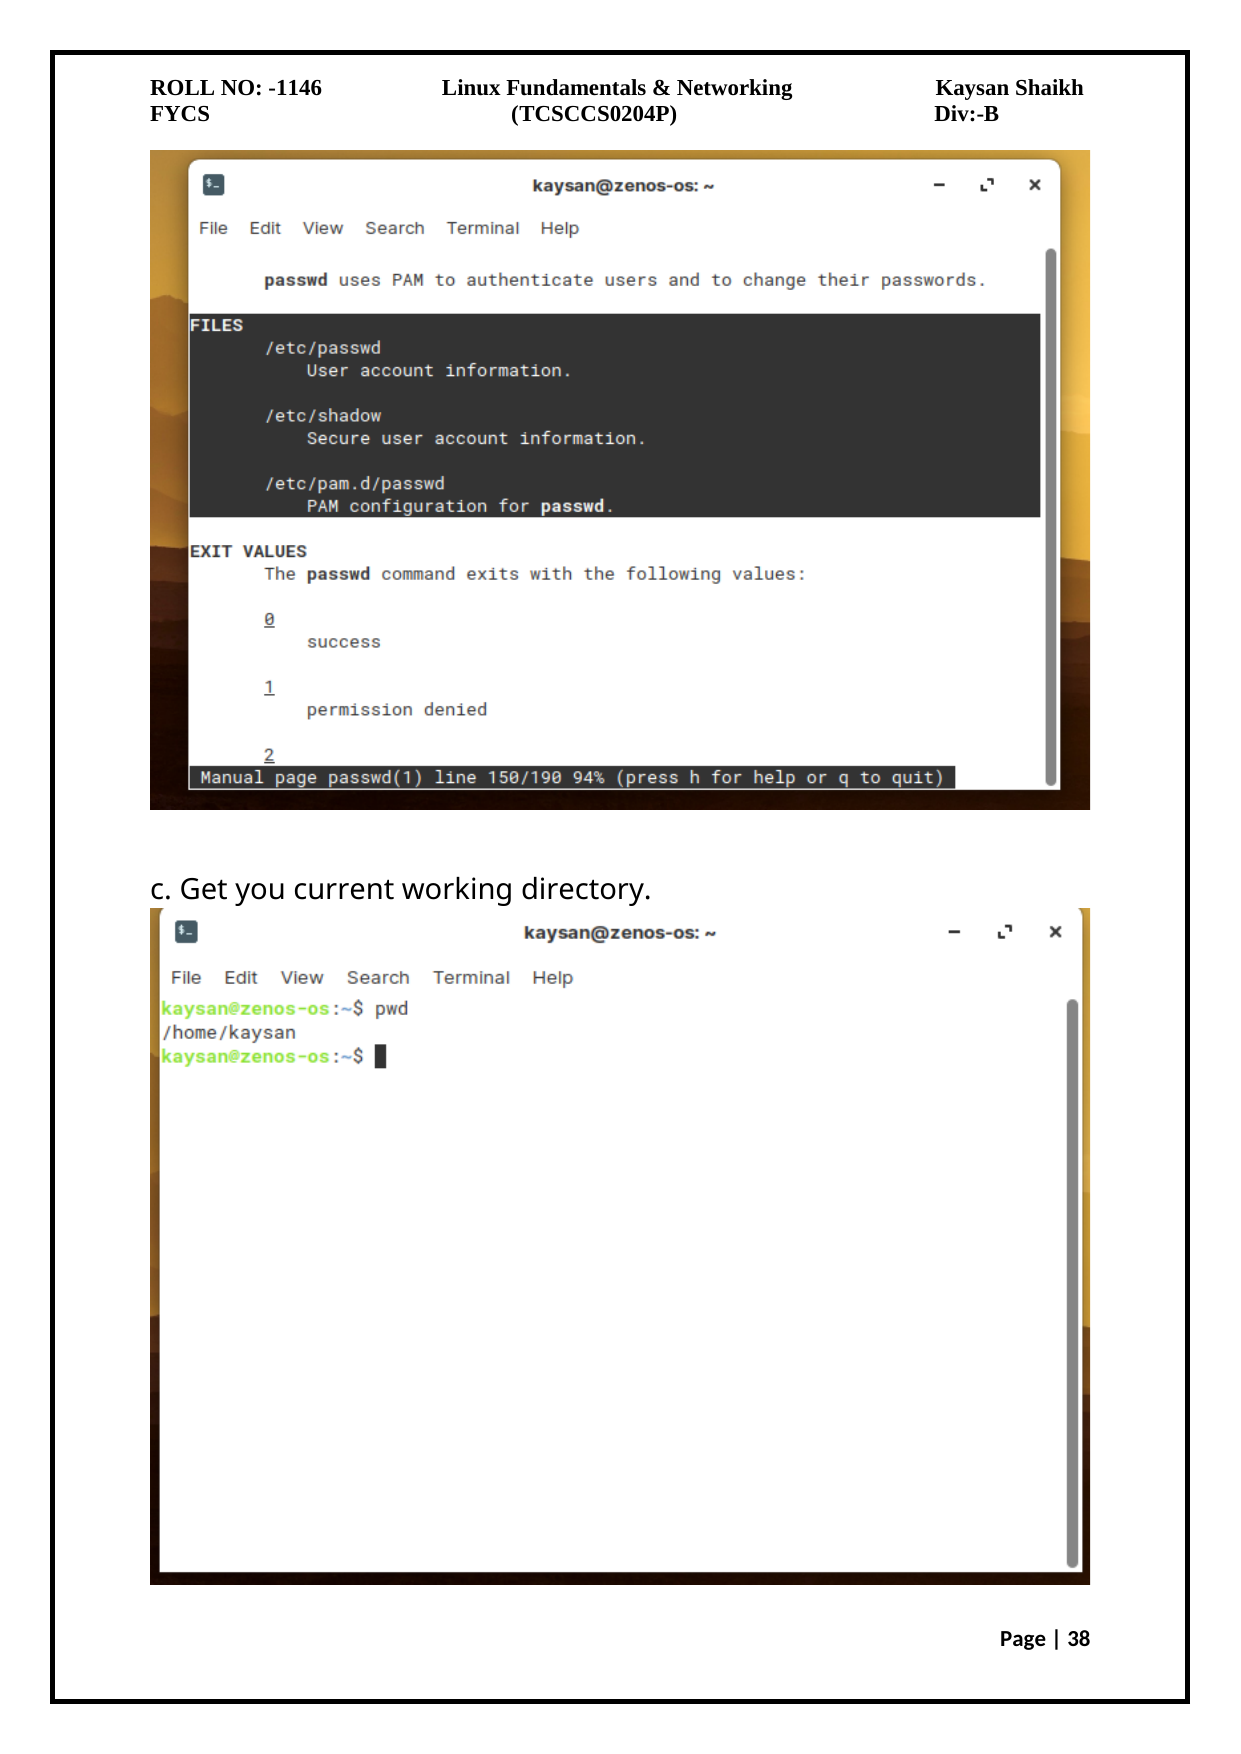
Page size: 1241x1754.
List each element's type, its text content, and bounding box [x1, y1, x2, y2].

picture [150, 908, 1091, 1585]
picture [150, 150, 1091, 810]
text c. Get you current working directory. [150, 868, 1090, 908]
